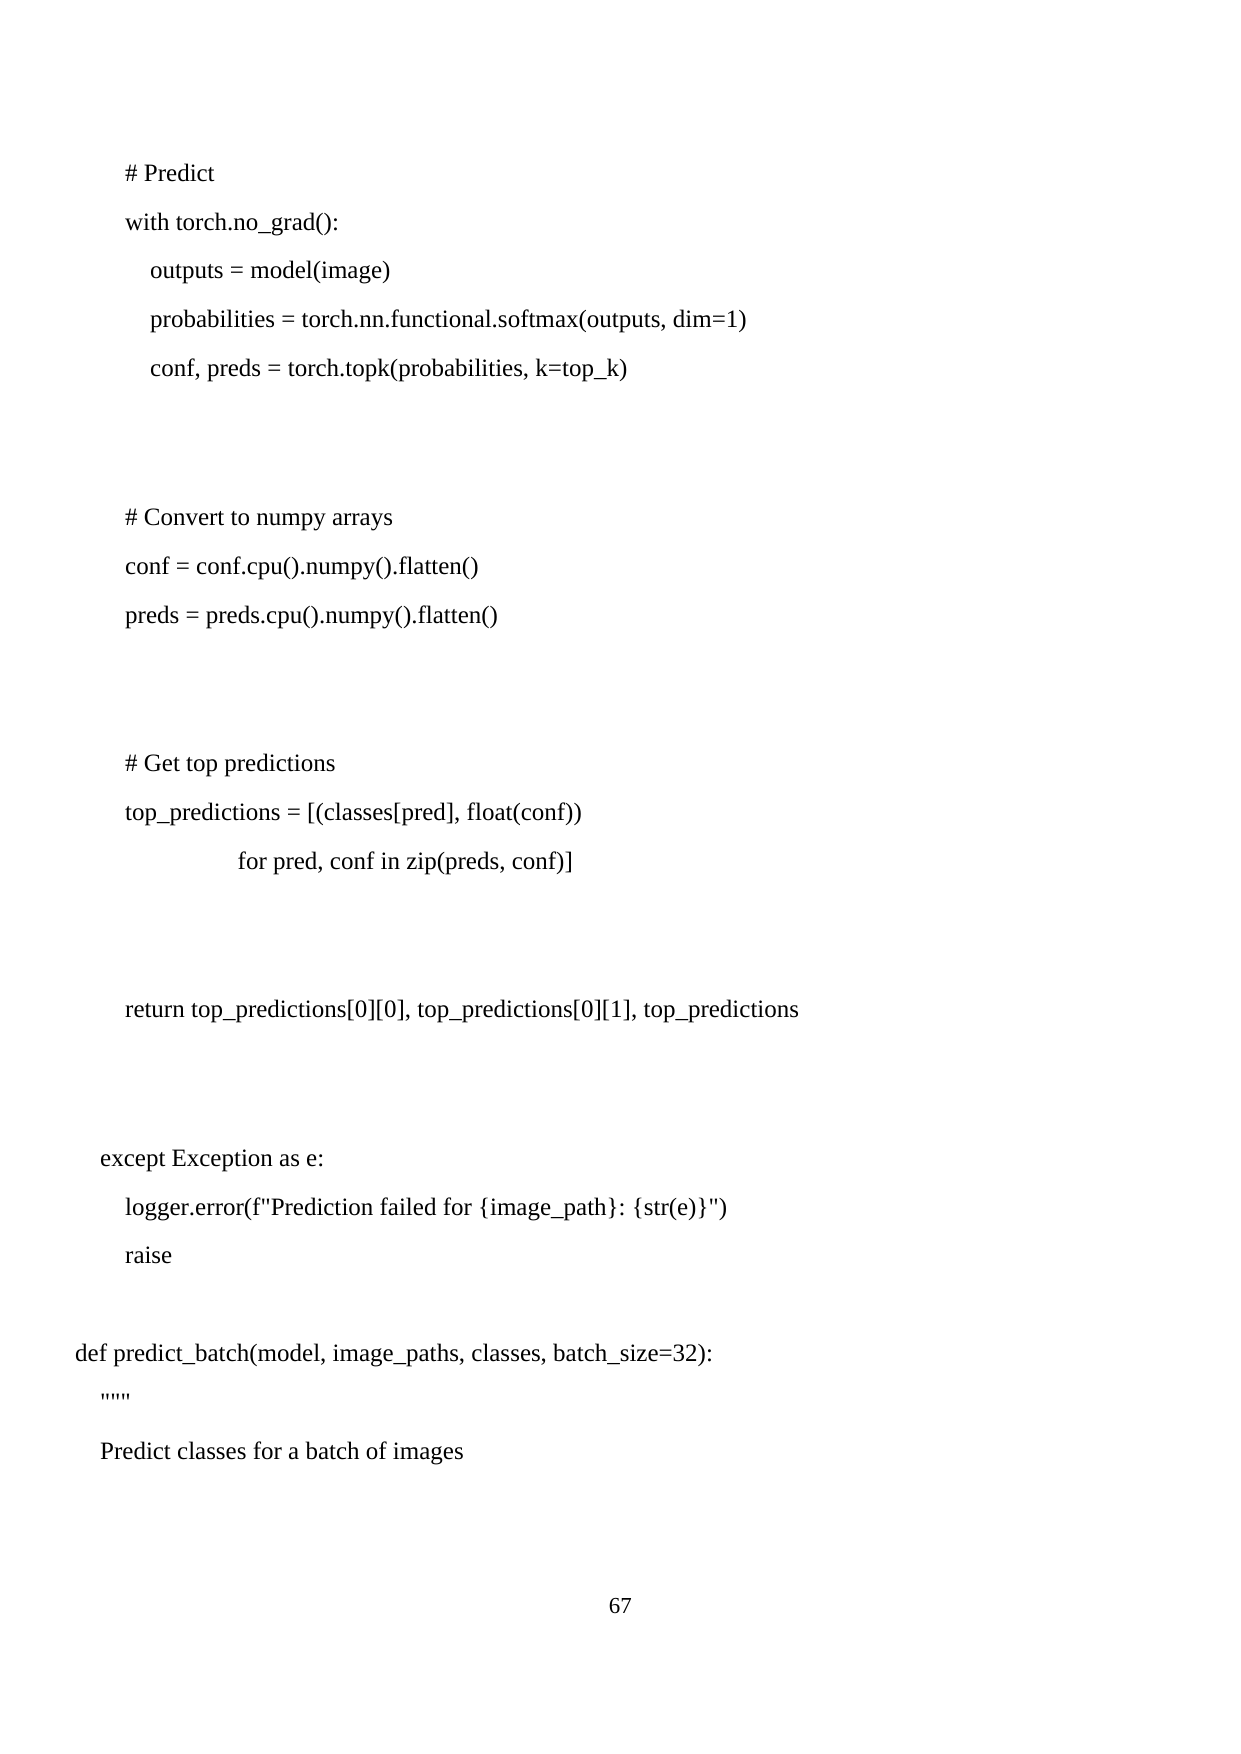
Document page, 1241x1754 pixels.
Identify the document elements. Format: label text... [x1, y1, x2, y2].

subtitle probabilities = torch.nn.functional.softmax(outputs, dim=1) [75, 304, 1115, 333]
subtitle conf, preds = torch.topk(probabilities, k=top_k) [75, 353, 1115, 382]
subtitle # Get top predictions [75, 748, 1115, 777]
subtitle # Convert to numpy arrays [75, 502, 1115, 531]
subtitle preds = preds.cpu().numpy().flatten() [75, 600, 1115, 628]
subtitle conf = conf.cpu().numpy().flatten() [75, 551, 1115, 579]
subtitle logger.error(f"Prediction failed for {image_path}: {str(e)}") [75, 1192, 1115, 1220]
subtitle # Predict [75, 158, 1115, 186]
subtitle Predict classes for a batch of images [75, 1436, 1115, 1465]
subtitle return top_predictions[0][0], top_predictions[0][1], top_predictions [75, 994, 1115, 1023]
subtitle with torch.no_grad(): [75, 207, 1115, 235]
subtitle outputs = model(image) [75, 256, 1115, 284]
subtitle top_predictions = [(classes[pred], float(conf)) [75, 797, 1115, 826]
subtitle """ [75, 1387, 1115, 1416]
subtitle except Exception as e: [75, 1143, 1115, 1171]
subtitle def predict_batch(model, image_paths, classes, batch_size=32): [75, 1338, 1115, 1367]
subtitle raise [75, 1241, 1115, 1269]
subtitle for pred, conf in zip(preds, conf)] [75, 846, 1115, 875]
